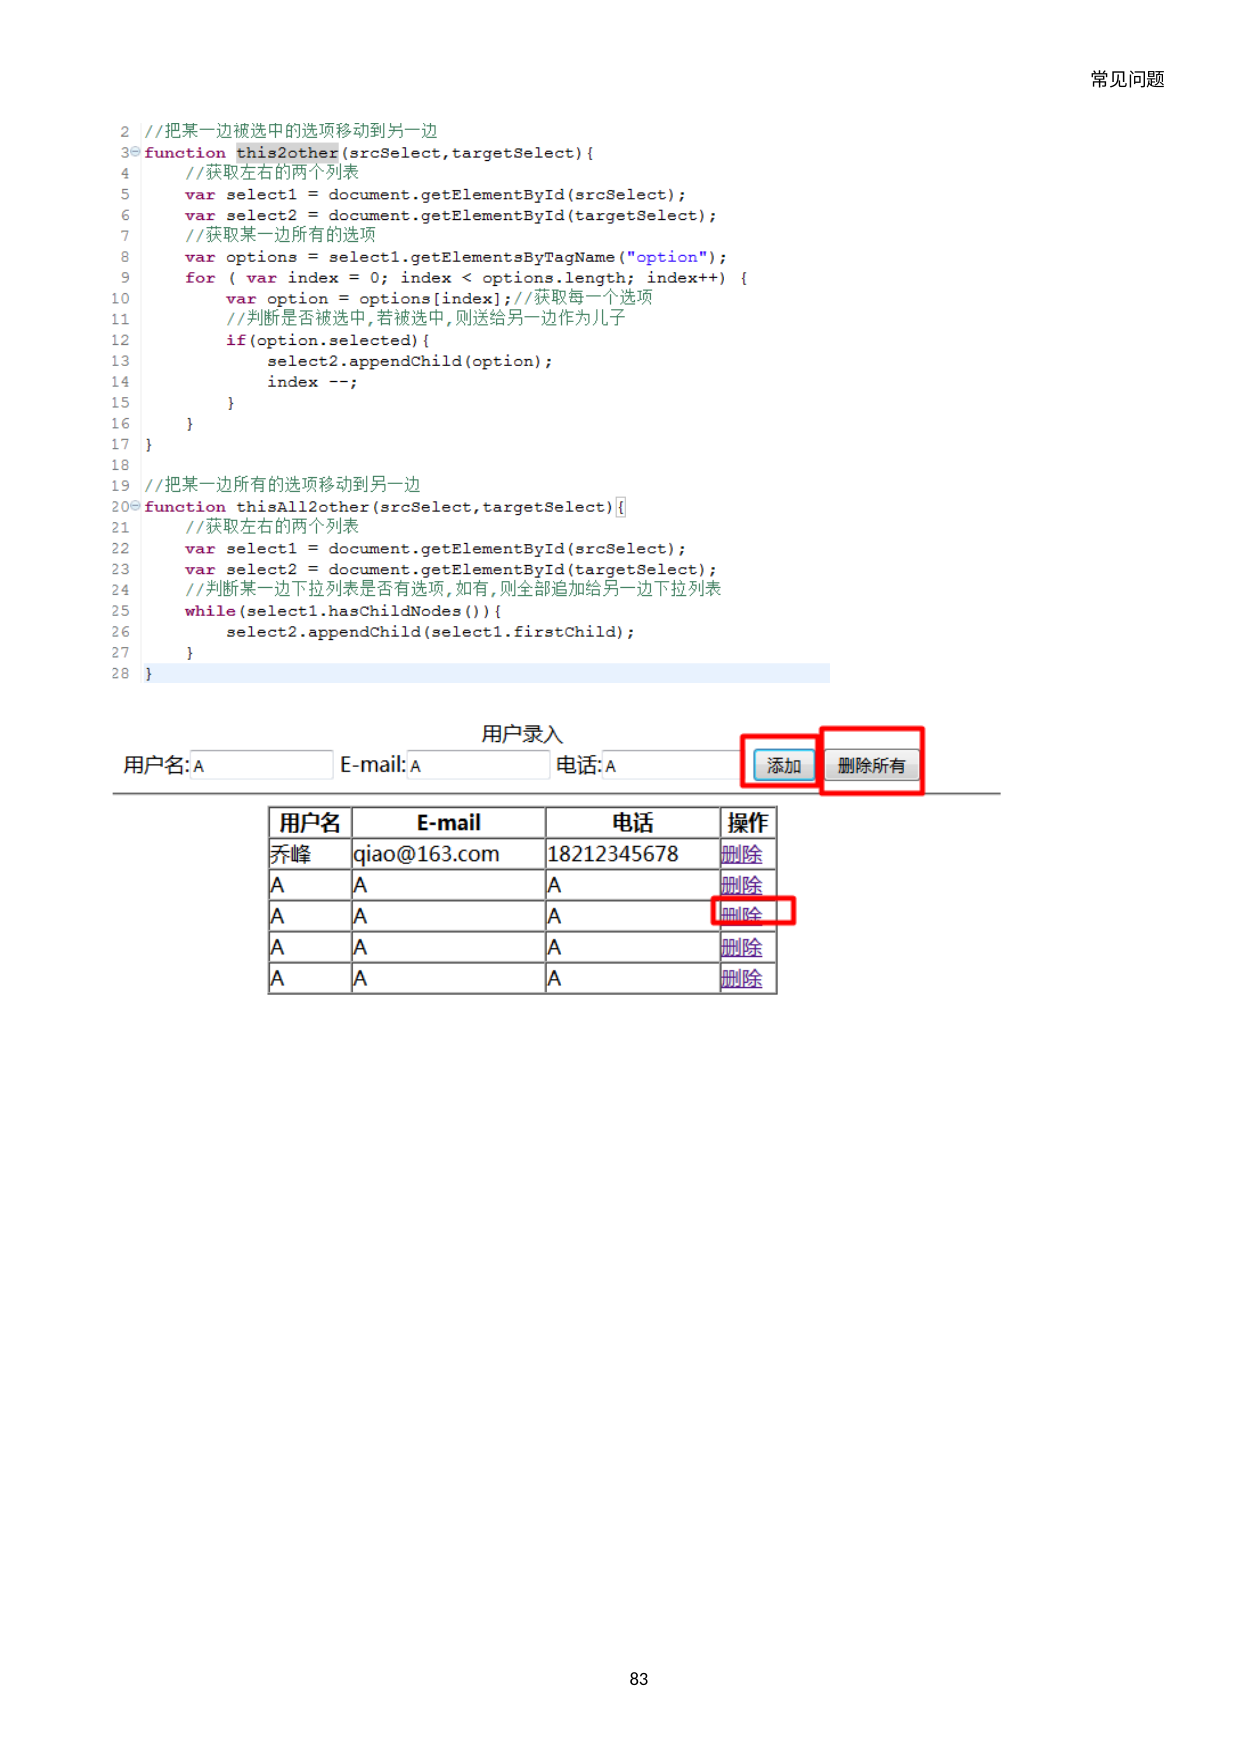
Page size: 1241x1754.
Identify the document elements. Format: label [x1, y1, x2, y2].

picture [112, 123, 830, 683]
picture [112, 719, 1001, 1000]
